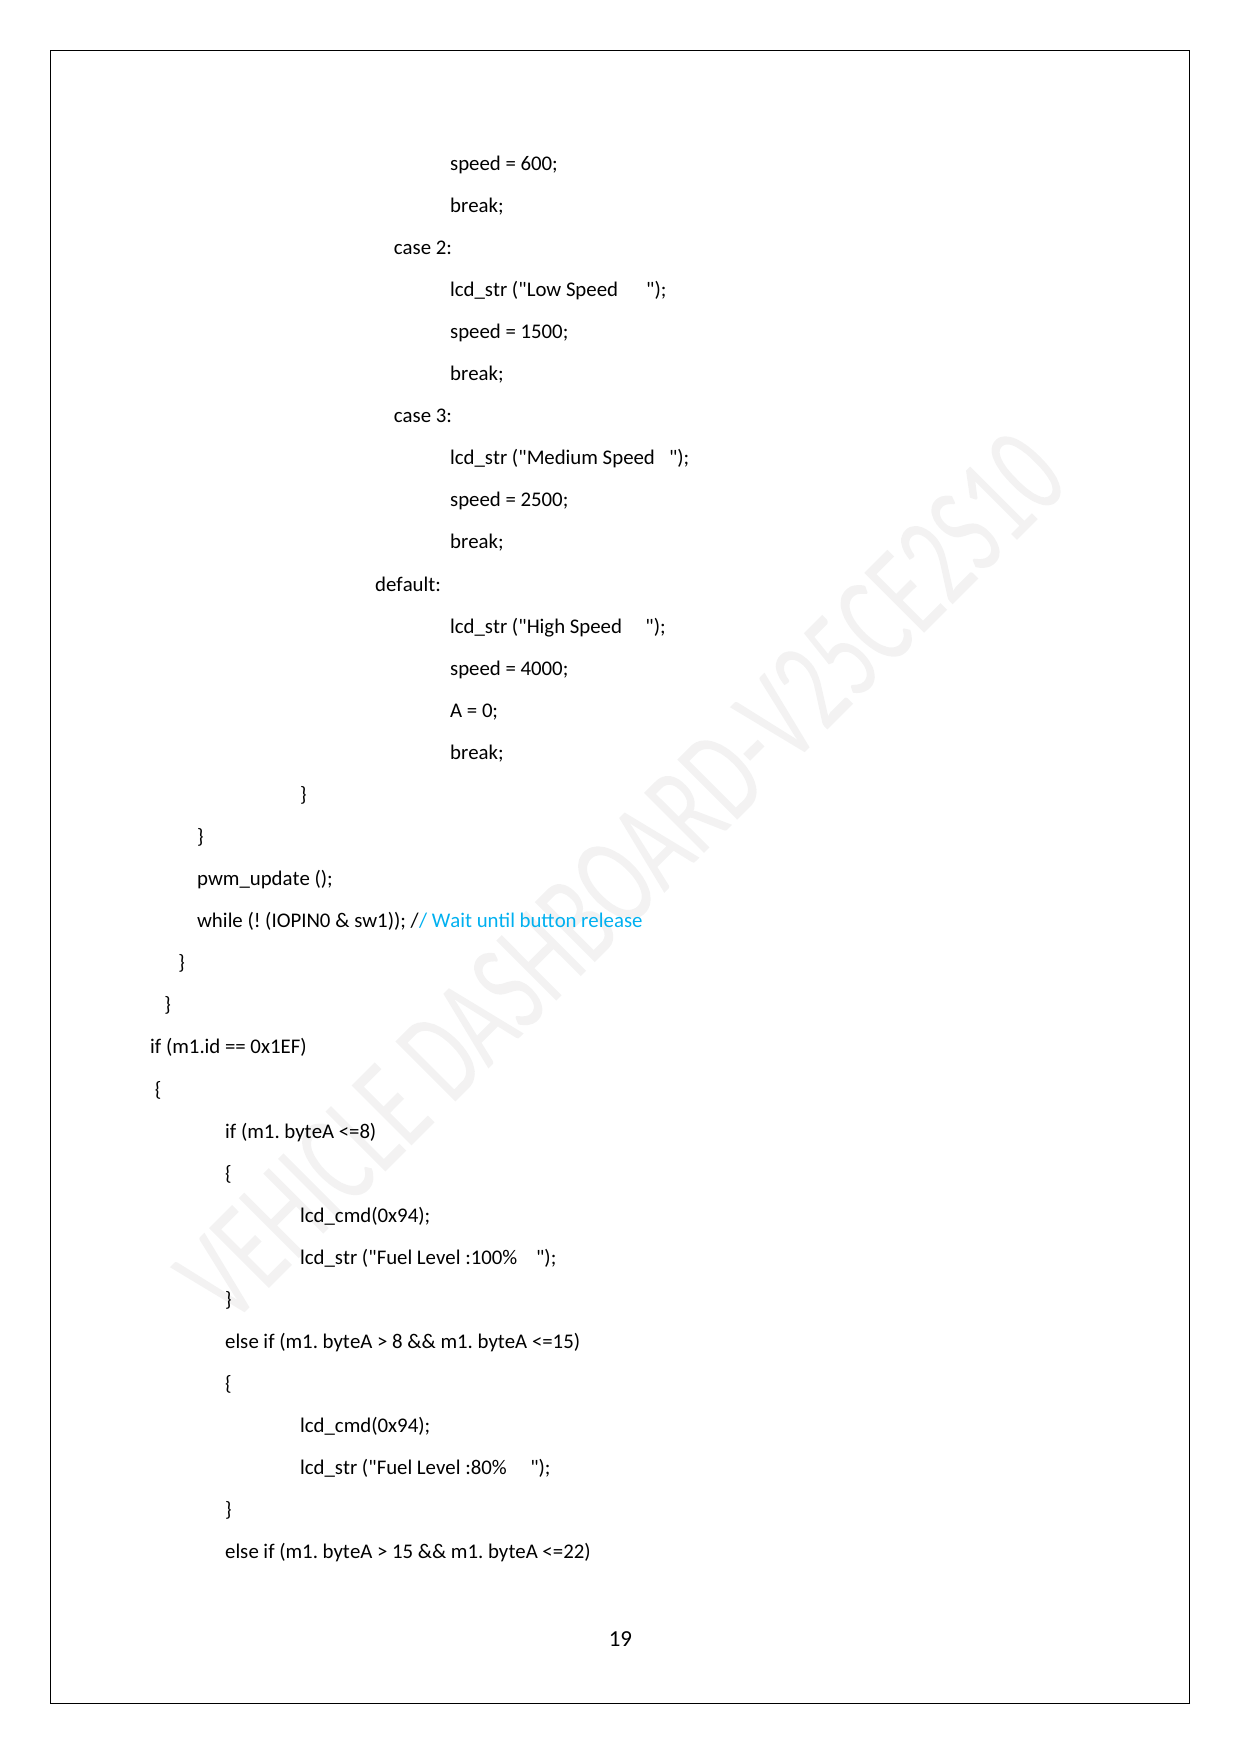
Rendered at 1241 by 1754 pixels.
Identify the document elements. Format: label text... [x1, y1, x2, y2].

text speed = 1500; [150, 318, 1090, 344]
text } [150, 781, 1090, 807]
text lcd_str ("Low Speed "); [150, 276, 1090, 302]
text lcd_str ("Fuel Level :100% "); [150, 1244, 1090, 1269]
text lcd_cmd(0x94); [150, 1202, 1090, 1227]
text else if (m1. byteA > 15 && m1. byteA <=22) [150, 1539, 1090, 1564]
text break; [150, 192, 1090, 217]
text { [150, 1370, 1090, 1396]
text default: [150, 571, 1090, 596]
text { [150, 1076, 1090, 1101]
text break; [150, 360, 1090, 386]
text if (m1. byteA <=8) [150, 1118, 1090, 1143]
text lcd_str ("Medium Speed "); [150, 444, 1090, 470]
text case 2: [150, 234, 1090, 259]
text speed = 600; [150, 150, 1090, 175]
text else if (m1. byteA > 8 && m1. byteA <=15) [150, 1328, 1090, 1354]
text pwm_update (); [150, 865, 1090, 891]
text } [150, 992, 1090, 1017]
text { [150, 1160, 1090, 1185]
text A = 0; [150, 697, 1090, 722]
text lcd_cmd(0x94); [150, 1412, 1090, 1438]
text speed = 2500; [150, 487, 1090, 512]
text if (m1.id == 0x1EF) [150, 1034, 1090, 1059]
text while (! (IOPIN0 & sw1)); // Wait until button release [150, 907, 1090, 933]
text } [150, 1286, 1090, 1312]
text break; [150, 739, 1090, 764]
text case 3: [150, 402, 1090, 428]
text } [150, 949, 1090, 975]
text speed = 4000; [150, 655, 1090, 680]
text lcd_str ("Fuel Level :80% "); [150, 1454, 1090, 1480]
text } [150, 1497, 1090, 1522]
text lcd_str ("High Speed "); [150, 613, 1090, 638]
text } [150, 823, 1090, 849]
text break; [150, 529, 1090, 554]
